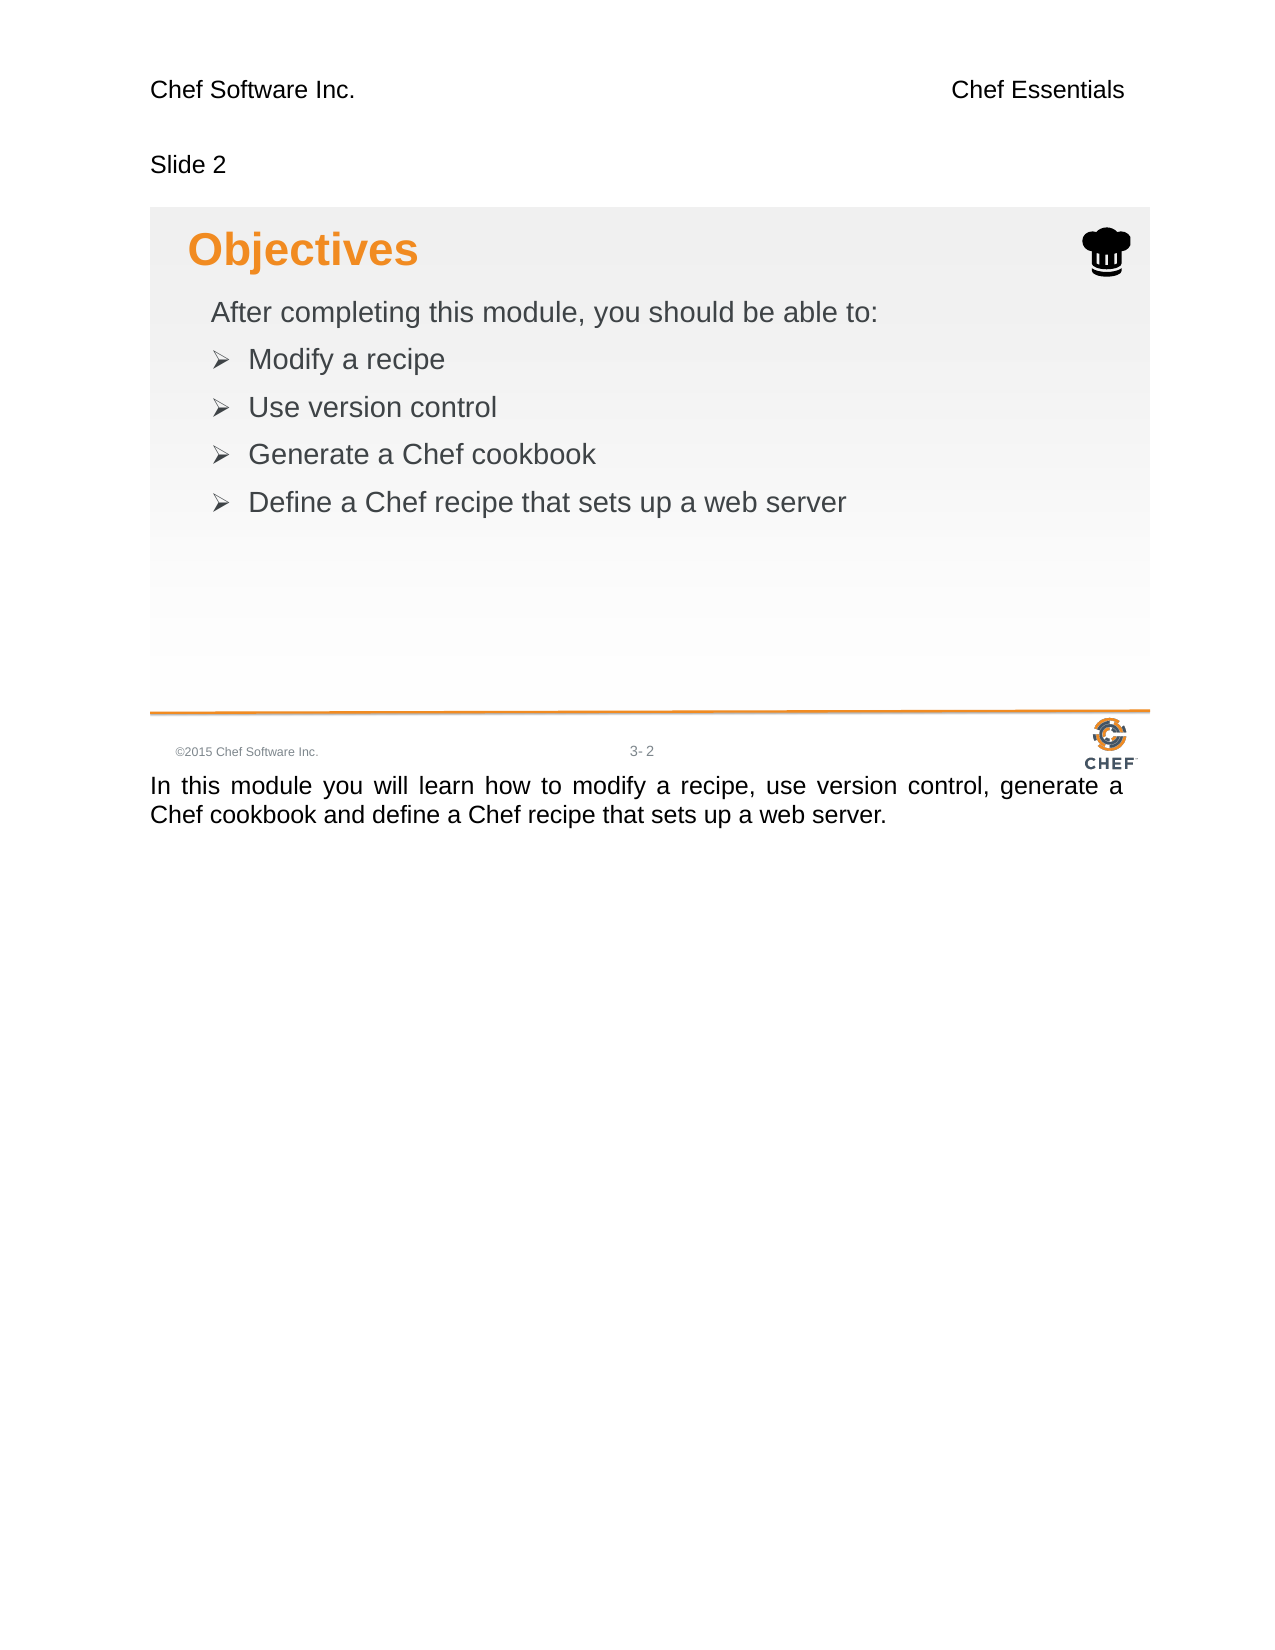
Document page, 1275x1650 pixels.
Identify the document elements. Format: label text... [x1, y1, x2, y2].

text In this module you will learn how to modify a recipe, use version control, generate a Chef cookbook and define a Chef recipe that sets up a web server. [150, 771, 1125, 828]
text Slide 2 [150, 150, 1125, 179]
